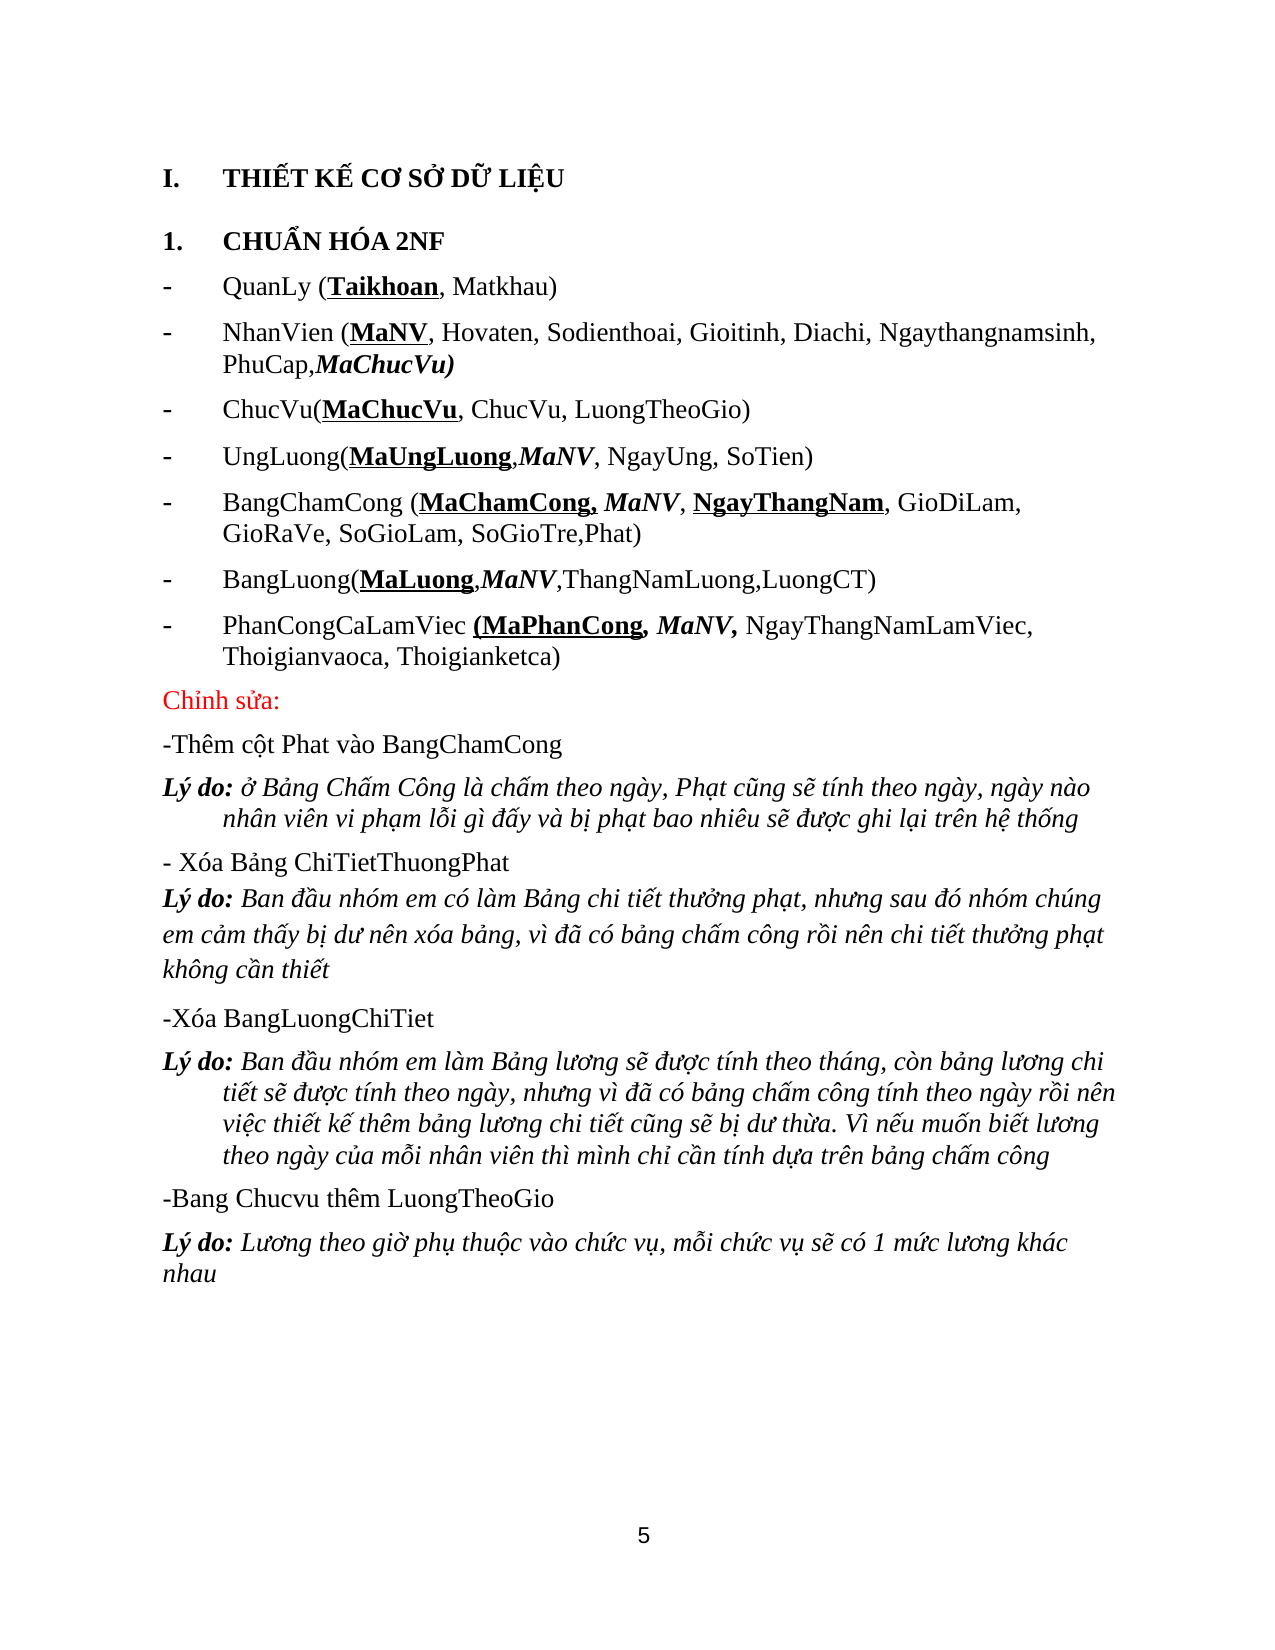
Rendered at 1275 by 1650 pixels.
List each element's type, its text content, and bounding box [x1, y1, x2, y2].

list BangChamCong (MaChamCong, MaNV, NgayThangNam, GioDiLam, GioRaVe, SoGioLam, SoGioTre,Phat) [162, 484, 1125, 548]
text -Xóa BangLuongChiTiet [162, 1002, 1125, 1033]
text Lý do: Ban đầu nhóm em làm Bảng lương sẽ được tính theo tháng, còn bảng lương chi tiết sẽ được tính theo ngày, nhưng vì đã có bảng chấm công tính theo ngày rồi nên việc thiết kế thêm bảng lương chi tiết cũng sẽ bị dư thừa. Vì nếu muốn biết lương theo ngày của mỗi nhân viên thì mình chỉ cần tính dựa trên bảng chấm công [162, 1045, 1125, 1170]
list PhanCongCaLamViec (MaPhanCong, MaNV, NgayThangNamLamViec, Thoigianvaoca, Thoigianketca) [162, 607, 1125, 672]
text -Bang Chucvu thêm LuongTheoGio [162, 1182, 1125, 1213]
list CHUẨN HÓA 2NF [162, 225, 1125, 256]
list ChucVu(MaChucVu, ChucVu, LuongTheoGio) [162, 392, 1125, 425]
text Lý do: Ban đầu nhóm em có làm Bảng chi tiết thưởng phạt, nhưng sau đó nhóm chúng em cảm thấy bị dư nên xóa bảng, vì đã có bảng chấm công rồi nên chi tiết thưởng phạt không cần thiết [162, 882, 1125, 984]
text -Thêm cột Phat vào BangChamCong [162, 728, 1125, 759]
list QuanLy (Taikhoan, Matkhau) [162, 268, 1125, 302]
text Lý do: Lương theo giờ phụ thuộc vào chức vụ, mỗi chức vụ sẽ có 1 mức lương khác nhau [162, 1226, 1125, 1288]
text Chỉnh sửa: [162, 684, 1125, 715]
list BangLuong(MaLuong,MaNV,ThangNamLuong,LuongCT) [162, 561, 1125, 594]
list UngLuong(MaUngLuong,MaNV, NgayUng, SoTien) [162, 438, 1125, 471]
list THIẾT KẾ CƠ SỞ DỮ LIỆU [162, 162, 1125, 194]
text Lý do: ở Bảng Chấm Công là chấm theo ngày, Phạt cũng sẽ tính theo ngày, ngày nào nhân viên vi phạm lỗi gì đấy và bị phạt bao nhiêu sẽ được ghi lại trên hệ thống [162, 771, 1125, 834]
text - Xóa Bảng ChiTietThuongPhat [162, 846, 1125, 877]
list NhanVien (MaNV, Hovaten, Sodienthoai, Gioitinh, Diachi, Ngaythangnamsinh, PhuCap,MaChucVu) [162, 314, 1125, 379]
